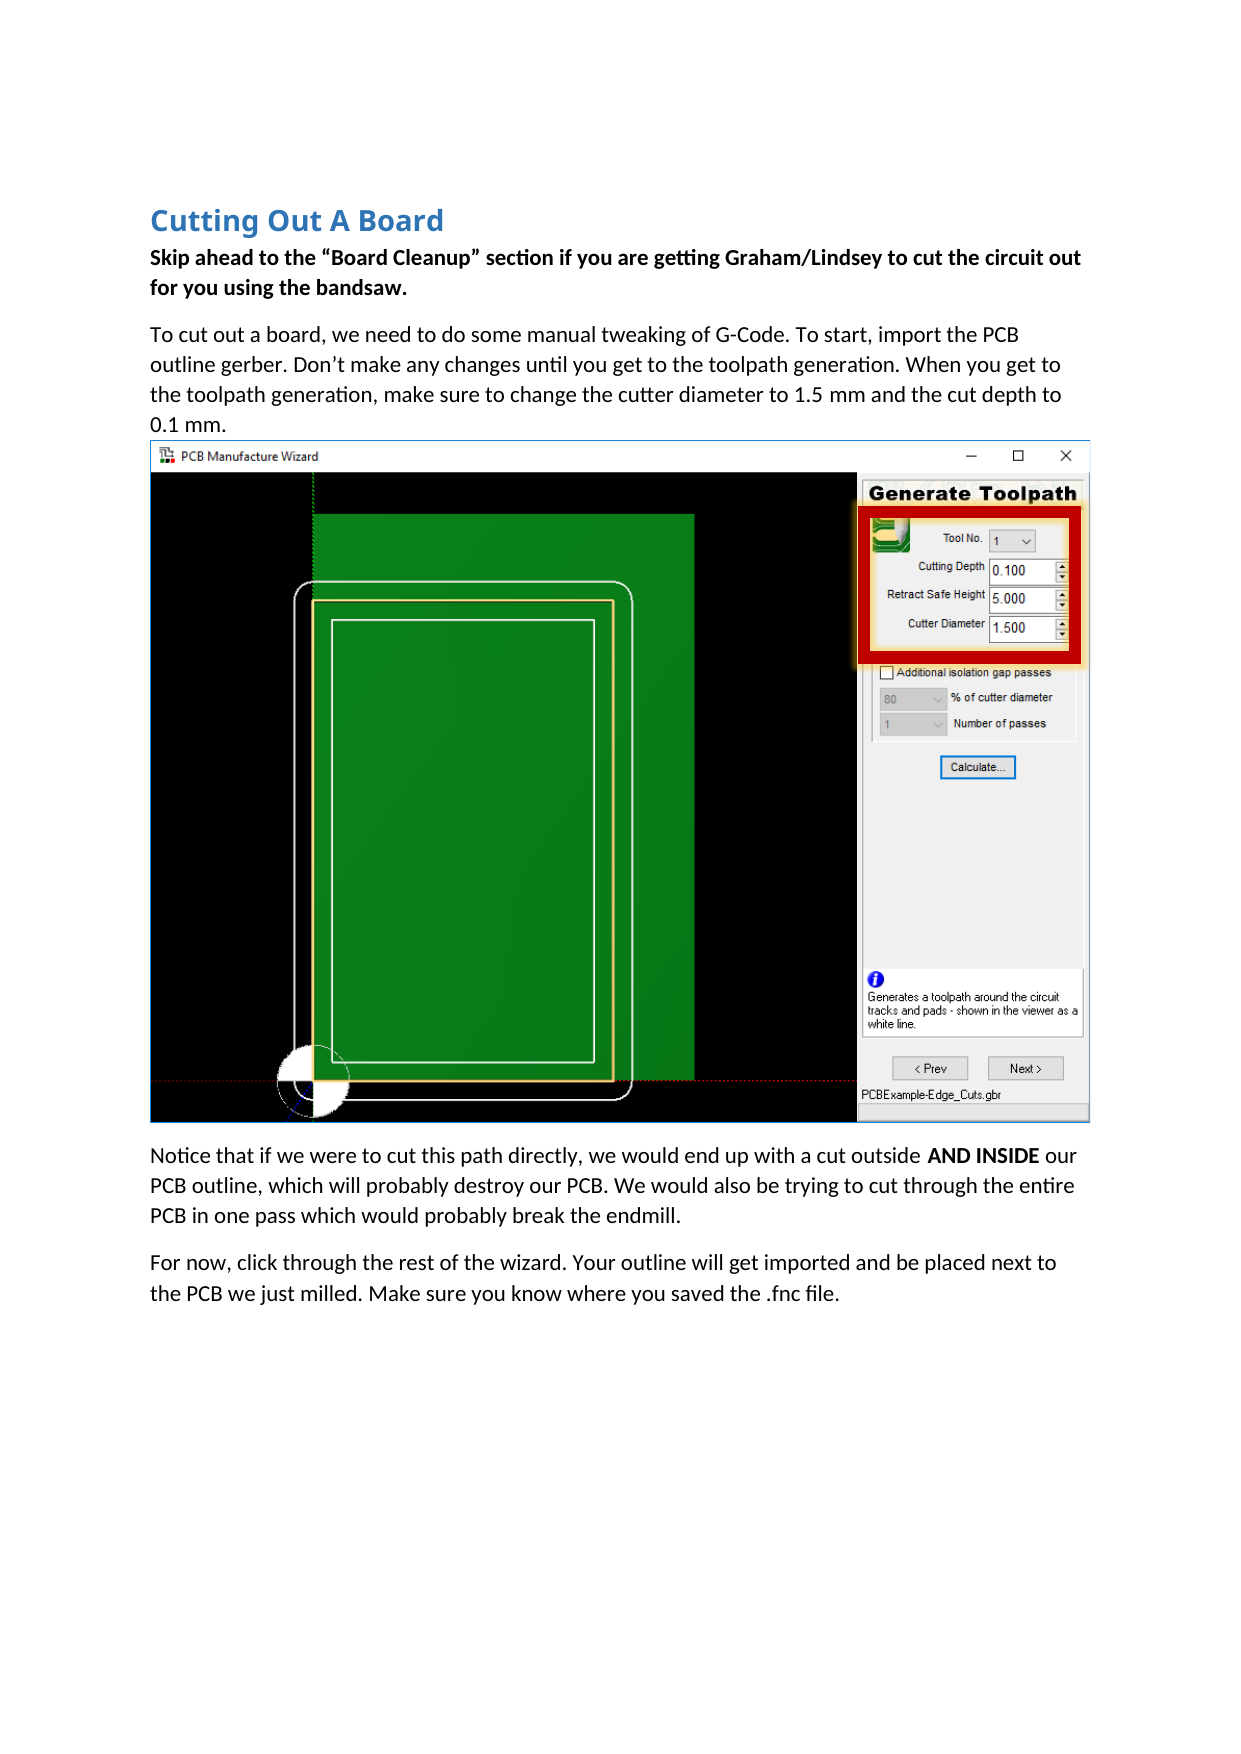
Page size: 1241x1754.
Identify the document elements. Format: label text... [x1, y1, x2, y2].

text Skip ahead to the “Board Cleanup” section if you are getting Graham/Lindsey to cut the circuit out for you using the bandsaw. [150, 243, 1090, 301]
text For now, click through the rest of the wizard. Your outline will get imported and be placed next to the PCB we just milled. Make sure you know where you saved the .fnc file. [150, 1248, 1090, 1307]
subtitle Cutting Out A Board [150, 200, 1090, 240]
picture [150, 440, 1091, 1123]
text Notice that if we were to cut this path directly, we would end up with a cut outside AND INSIDE our PCB outline, which will probably destroy our PCB. We would also be trying to cut through the entire PCB in one pass which would probably break the endmill. [150, 1141, 1090, 1229]
text To cut out a board, we need to do some manual tweaking of G-Code. To start, import the PCB outline gerber. Don’t make any changes until you get to the toolpath generation. When you get to the toolpath generation, make sure to change the cutter diameter to 1.5 mm and the cut depth to 0.1 mm. [150, 320, 1090, 440]
